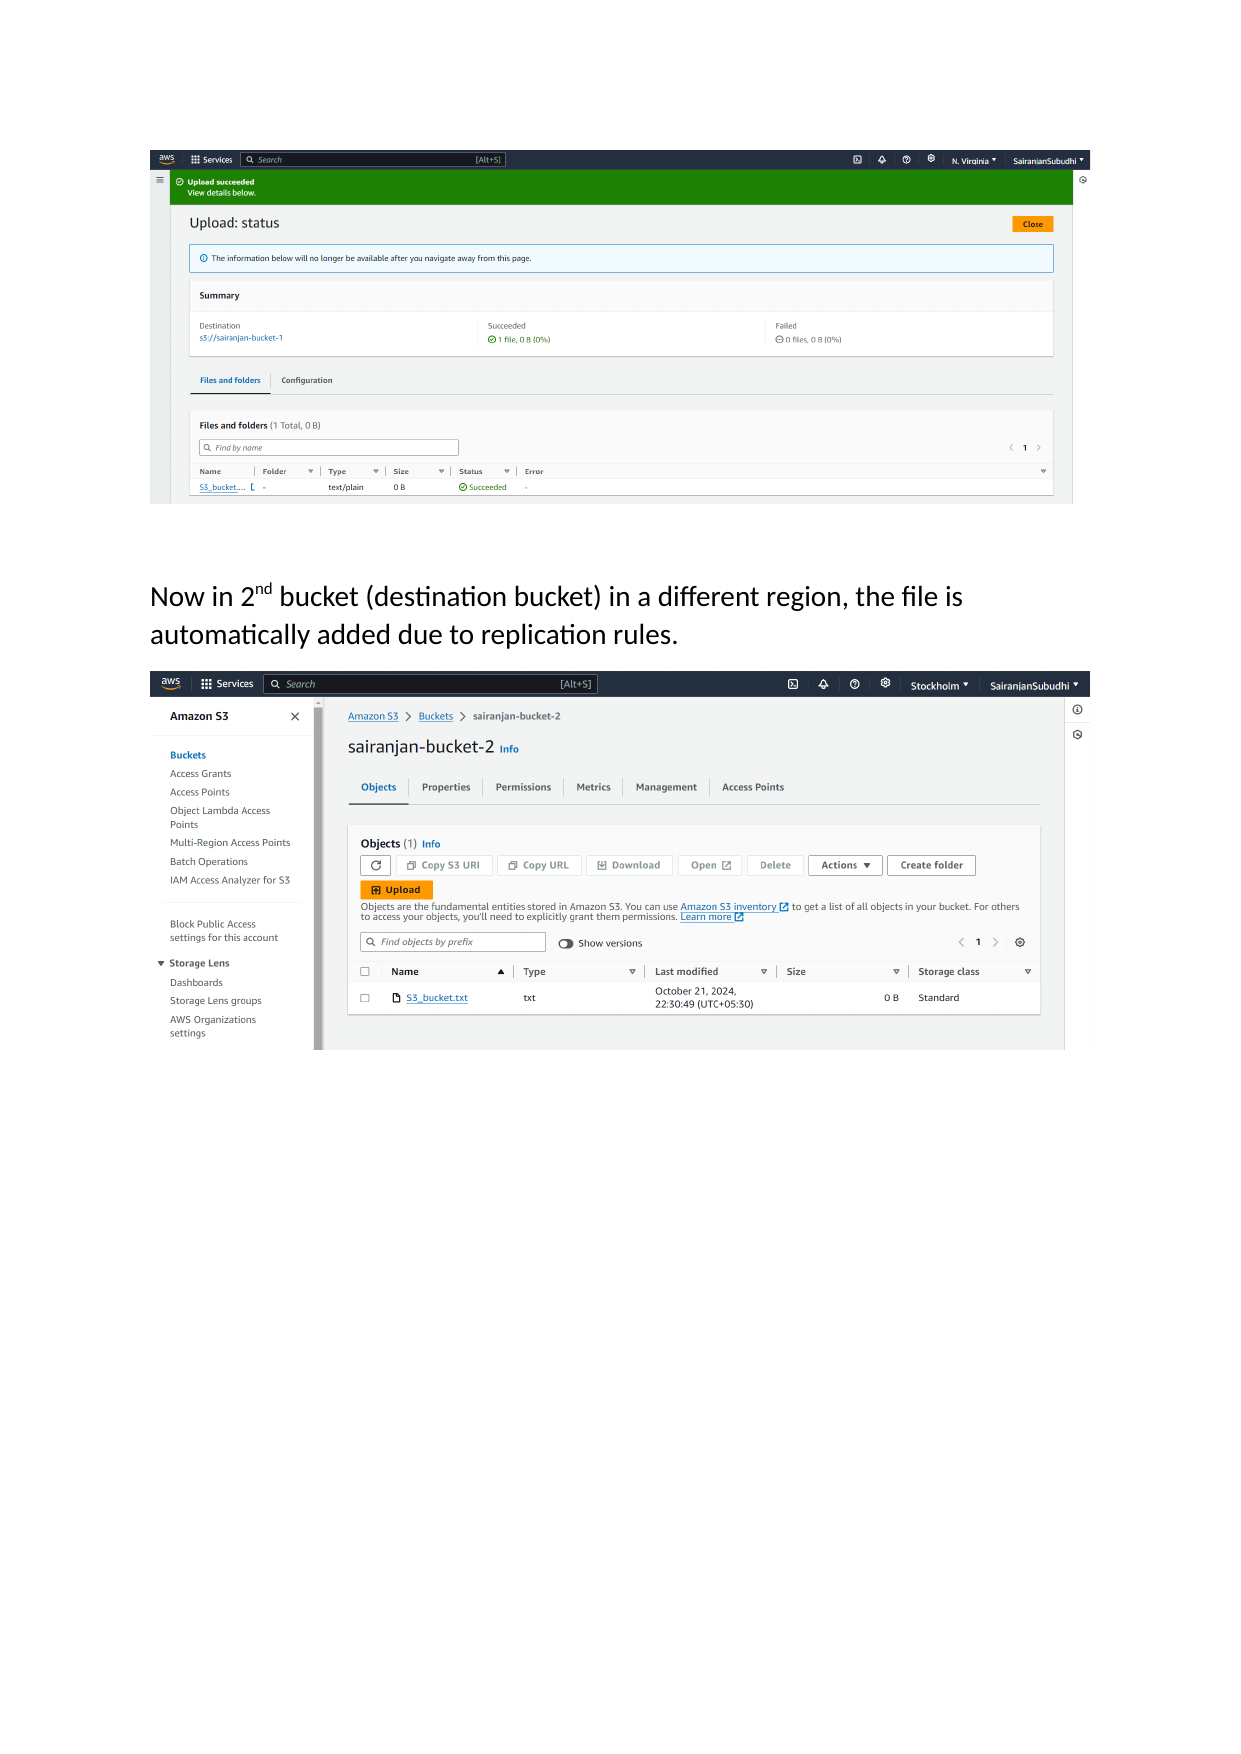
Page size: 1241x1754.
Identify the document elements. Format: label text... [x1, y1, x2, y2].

picture [150, 150, 1091, 504]
text Now in 2nd bucket (destination bucket) in a different region, the file is automatically added due to replication rules. [150, 578, 1090, 652]
picture [150, 671, 1091, 1050]
